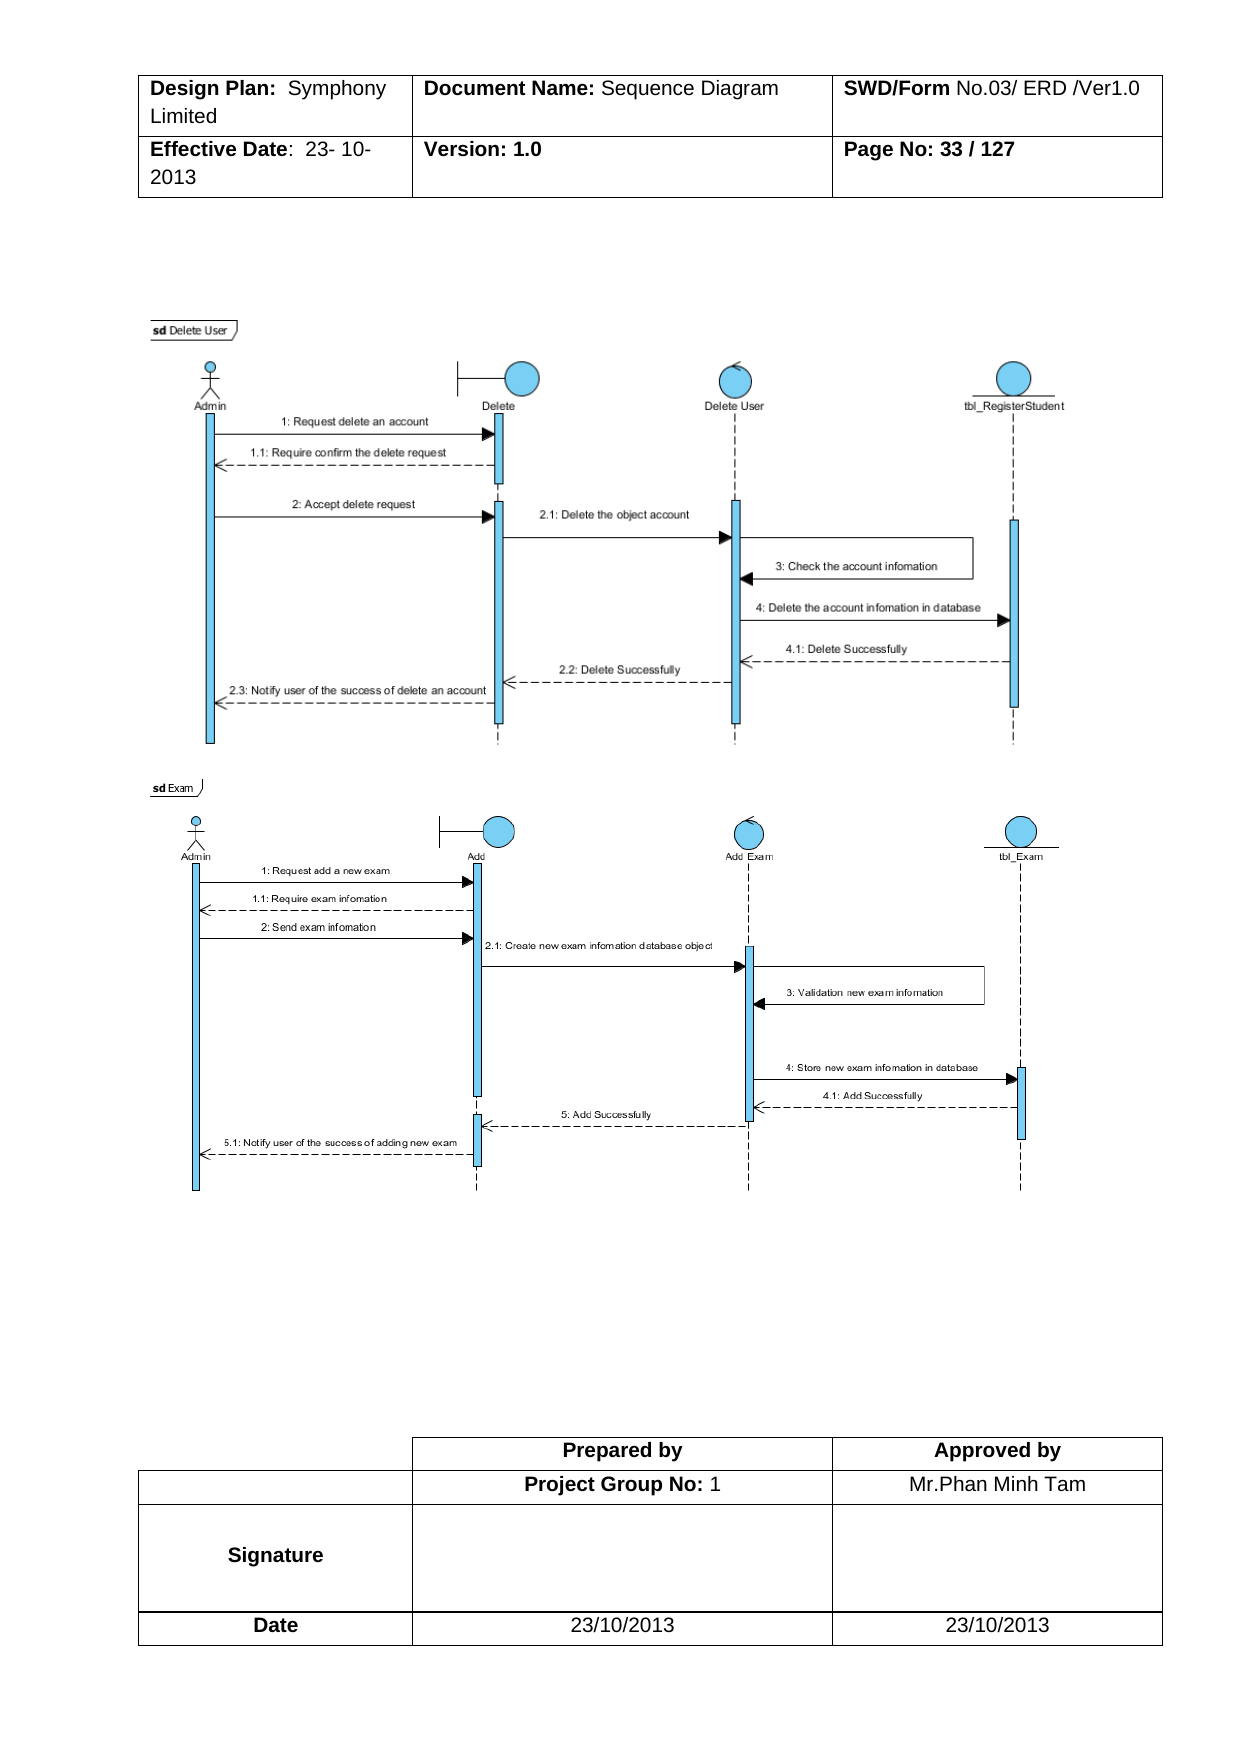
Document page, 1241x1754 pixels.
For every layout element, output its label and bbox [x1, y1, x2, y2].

picture [150, 320, 1090, 776]
picture [150, 779, 1091, 1205]
